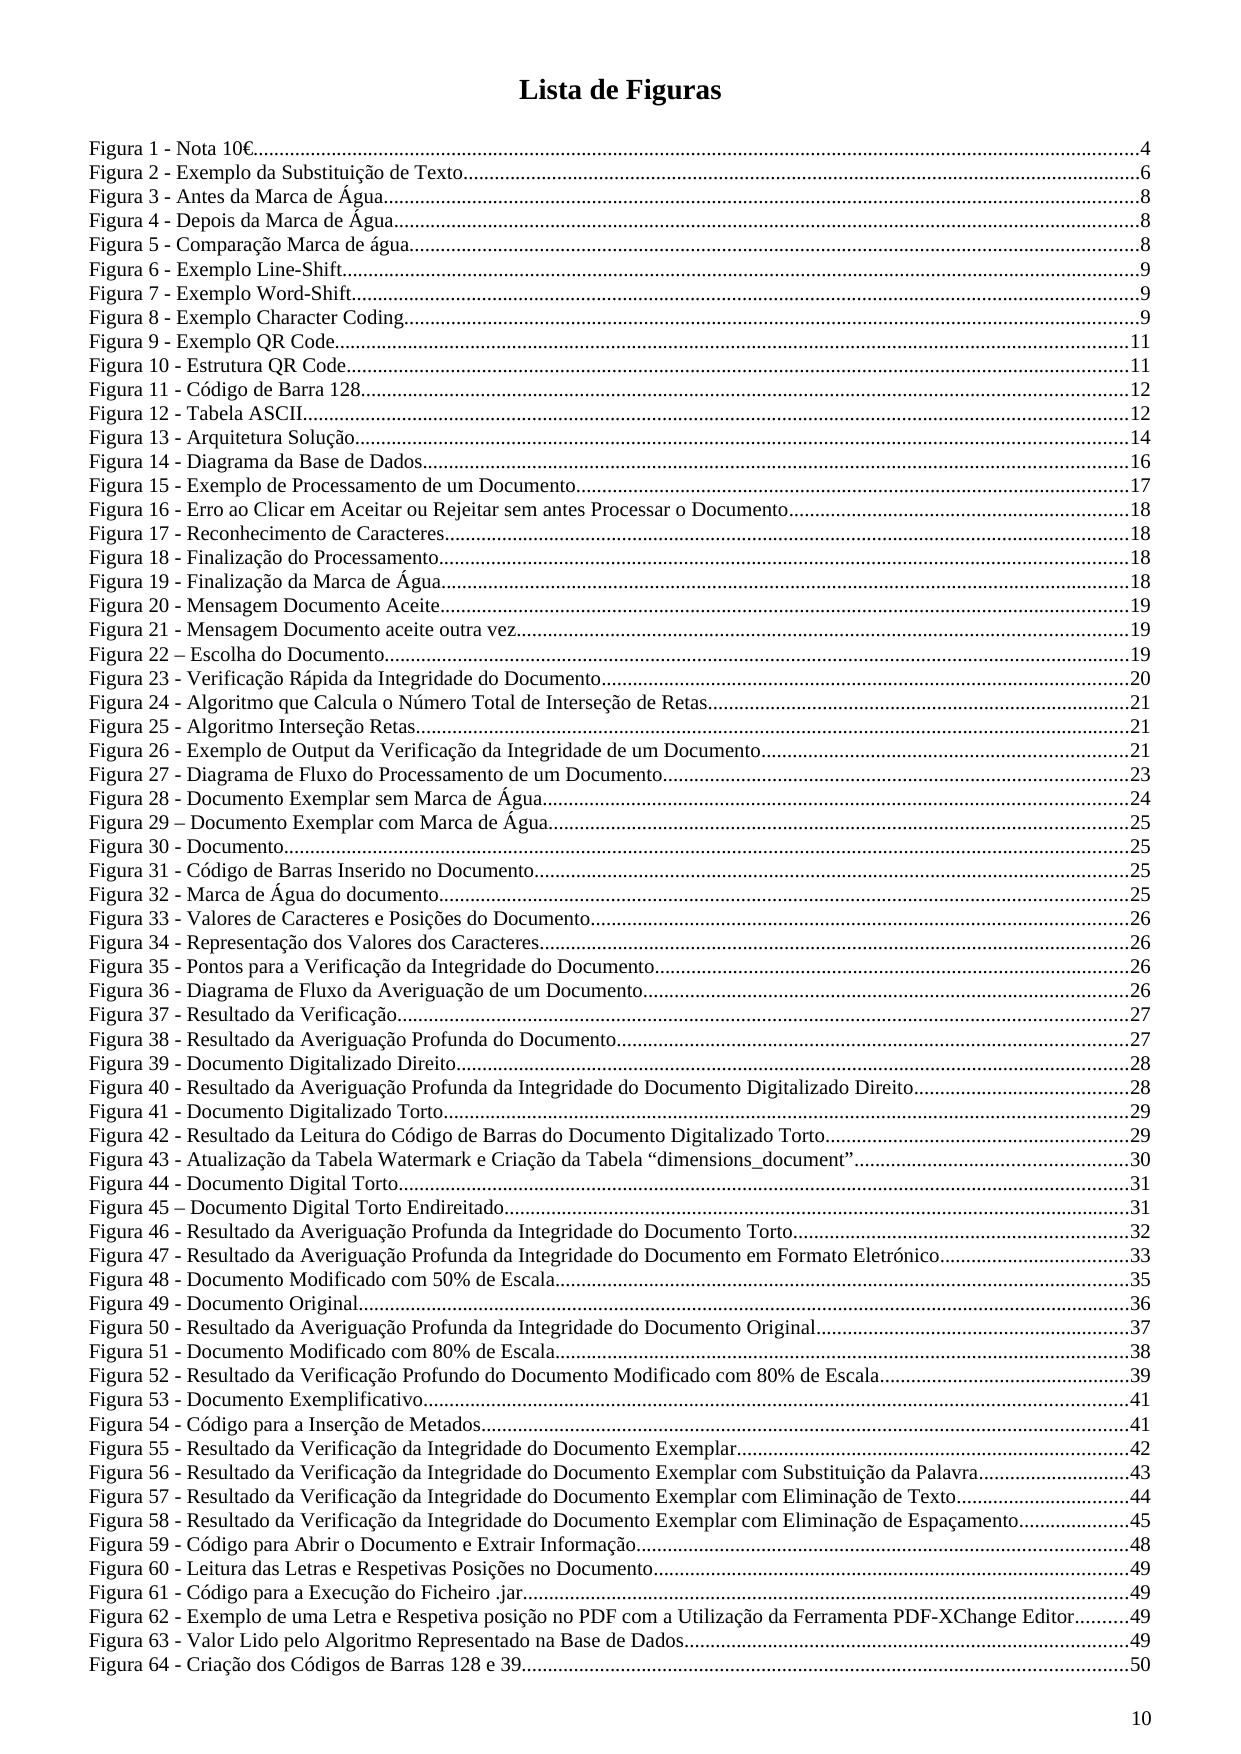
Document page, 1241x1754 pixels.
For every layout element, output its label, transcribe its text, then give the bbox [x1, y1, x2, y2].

text Figura 1 - Nota 10€ 4 [89, 136, 1152, 160]
text Figura 42 - Resultado da Leitura do Código de Barras do Documento Digitalizado Torto 29 [89, 1123, 1152, 1147]
text Figura 51 - Documento Modificado com 80% de Escala 38 [89, 1339, 1152, 1363]
text Figura 29 – Documento Exemplar com Marca de Água 25 [89, 810, 1152, 834]
text Figura 50 - Resultado da Averiguação Profunda da Integridade do Documento Original 37 [89, 1315, 1152, 1339]
text Figura 40 - Resultado da Averiguação Profunda da Integridade do Documento Digitalizado Direito 28 [89, 1074, 1152, 1099]
text Figura 24 - Algoritmo que Calcula o Número Total de Interseção de Retas 21 [89, 689, 1152, 714]
text Figura 52 - Resultado da Verificação Profundo do Documento Modificado com 80% de Escala 39 [89, 1363, 1152, 1387]
text Figura 47 - Resultado da Averiguação Profunda da Integridade do Documento em Formato Eletrónico 33 [89, 1243, 1152, 1267]
text Figura 64 - Criação dos Códigos de Barras 128 e 39 50 [89, 1652, 1152, 1676]
text Figura 12 - Tabela ASCII 12 [89, 401, 1152, 425]
text Figura 37 - Resultado da Verificação 27 [89, 1002, 1152, 1026]
text Figura 38 - Resultado da Averiguação Profunda do Documento 27 [89, 1026, 1152, 1051]
text Figura 11 - Código de Barra 128 12 [89, 377, 1152, 401]
text Figura 53 - Documento Exemplificativo 41 [89, 1387, 1152, 1411]
text Figura 45 – Documento Digital Torto Endireitado 31 [89, 1195, 1152, 1219]
text Figura 15 - Exemplo de Processamento de um Documento 17 [89, 473, 1152, 497]
text Figura 43 - Atualização da Tabela Watermark e Criação da Tabela “dimensions_document” 30 [89, 1147, 1152, 1171]
text Figura 19 - Finalização da Marca de Água 18 [89, 569, 1152, 593]
text Figura 35 - Pontos para a Verificação da Integridade do Documento 26 [89, 954, 1152, 978]
text Figura 31 - Código de Barras Inserido no Documento 25 [89, 858, 1152, 882]
text Figura 20 - Mensagem Documento Aceite 19 [89, 593, 1152, 617]
text Figura 55 - Resultado da Verificação da Integridade do Documento Exemplar 42 [89, 1436, 1152, 1459]
text Figura 62 - Exemplo de uma Letra e Respetiva posição no PDF com a Utilização da Ferramenta PDF-XChange Editor 49 [89, 1604, 1152, 1628]
text Figura 4 - Depois da Marca de Água 8 [89, 208, 1152, 232]
text Figura 39 - Documento Digitalizado Direito 28 [89, 1051, 1152, 1074]
text Figura 16 - Erro ao Clicar em Aceitar ou Rejeitar sem antes Processar o Documento 18 [89, 497, 1152, 521]
text Figura 2 - Exemplo da Substituição de Texto 6 [89, 160, 1152, 184]
text Figura 60 - Leitura das Letras e Respetivas Posições no Documento 49 [89, 1556, 1152, 1580]
text Figura 56 - Resultado da Verificação da Integridade do Documento Exemplar com Substituição da Palavra 43 [89, 1459, 1152, 1484]
text Figura 21 - Mensagem Documento aceite outra vez 19 [89, 617, 1152, 641]
text Figura 46 - Resultado da Averiguação Profunda da Integridade do Documento Torto 32 [89, 1219, 1152, 1243]
text Figura 49 - Documento Original 36 [89, 1291, 1152, 1315]
text Figura 9 - Exemplo QR Code 11 [89, 329, 1152, 353]
subtitle Lista de Figuras [89, 72, 1152, 106]
text Figura 41 - Documento Digitalizado Torto 29 [89, 1099, 1152, 1123]
text Figura 14 - Diagrama da Base de Dados 16 [89, 449, 1152, 473]
text Figura 44 - Documento Digital Torto 31 [89, 1171, 1152, 1195]
text Figura 34 - Representação dos Valores dos Caracteres 26 [89, 930, 1152, 954]
text Figura 26 - Exemplo de Output da Verificação da Integridade de um Documento 21 [89, 738, 1152, 762]
text Figura 18 - Finalização do Processamento 18 [89, 545, 1152, 569]
text Figura 6 - Exemplo Line-Shift 9 [89, 256, 1152, 281]
text Figura 30 - Documento 25 [89, 834, 1152, 858]
text Figura 5 - Comparação Marca de água 8 [89, 232, 1152, 256]
text Figura 63 - Valor Lido pelo Algoritmo Representado na Base de Dados 49 [89, 1628, 1152, 1652]
text Figura 22 – Escolha do Documento 19 [89, 641, 1152, 666]
text Figura 13 - Arquitetura Solução 14 [89, 425, 1152, 449]
text Figura 58 - Resultado da Verificação da Integridade do Documento Exemplar com Eliminação de Espaçamento 45 [89, 1508, 1152, 1532]
text Figura 57 - Resultado da Verificação da Integridade do Documento Exemplar com Eliminação de Texto 44 [89, 1484, 1152, 1508]
text Figura 3 - Antes da Marca de Água 8 [89, 184, 1152, 208]
text Figura 36 - Diagrama de Fluxo da Averiguação de um Documento 26 [89, 978, 1152, 1002]
text Figura 61 - Código para a Execução do Ficheiro .jar 49 [89, 1580, 1152, 1604]
text Figura 54 - Código para a Inserção de Metados 41 [89, 1411, 1152, 1436]
text Figura 59 - Código para Abrir o Documento e Extrair Informação 48 [89, 1532, 1152, 1556]
text Figura 48 - Documento Modificado com 50% de Escala 35 [89, 1267, 1152, 1291]
text Figura 10 - Estrutura QR Code 11 [89, 353, 1152, 377]
text Figura 8 - Exemplo Character Coding 9 [89, 304, 1152, 329]
text Figura 7 - Exemplo Word-Shift 9 [89, 281, 1152, 304]
text Figura 17 - Reconhecimento de Caracteres 18 [89, 521, 1152, 545]
text Figura 27 - Diagrama de Fluxo do Processamento de um Documento 23 [89, 762, 1152, 786]
text Figura 32 - Marca de Água do documento 25 [89, 882, 1152, 906]
text Figura 33 - Valores de Caracteres e Posições do Documento 26 [89, 906, 1152, 930]
text Figura 23 - Verificação Rápida da Integridade do Documento 20 [89, 666, 1152, 689]
text Figura 25 - Algoritmo Interseção Retas 21 [89, 714, 1152, 738]
text Figura 28 - Documento Exemplar sem Marca de Água 24 [89, 786, 1152, 810]
